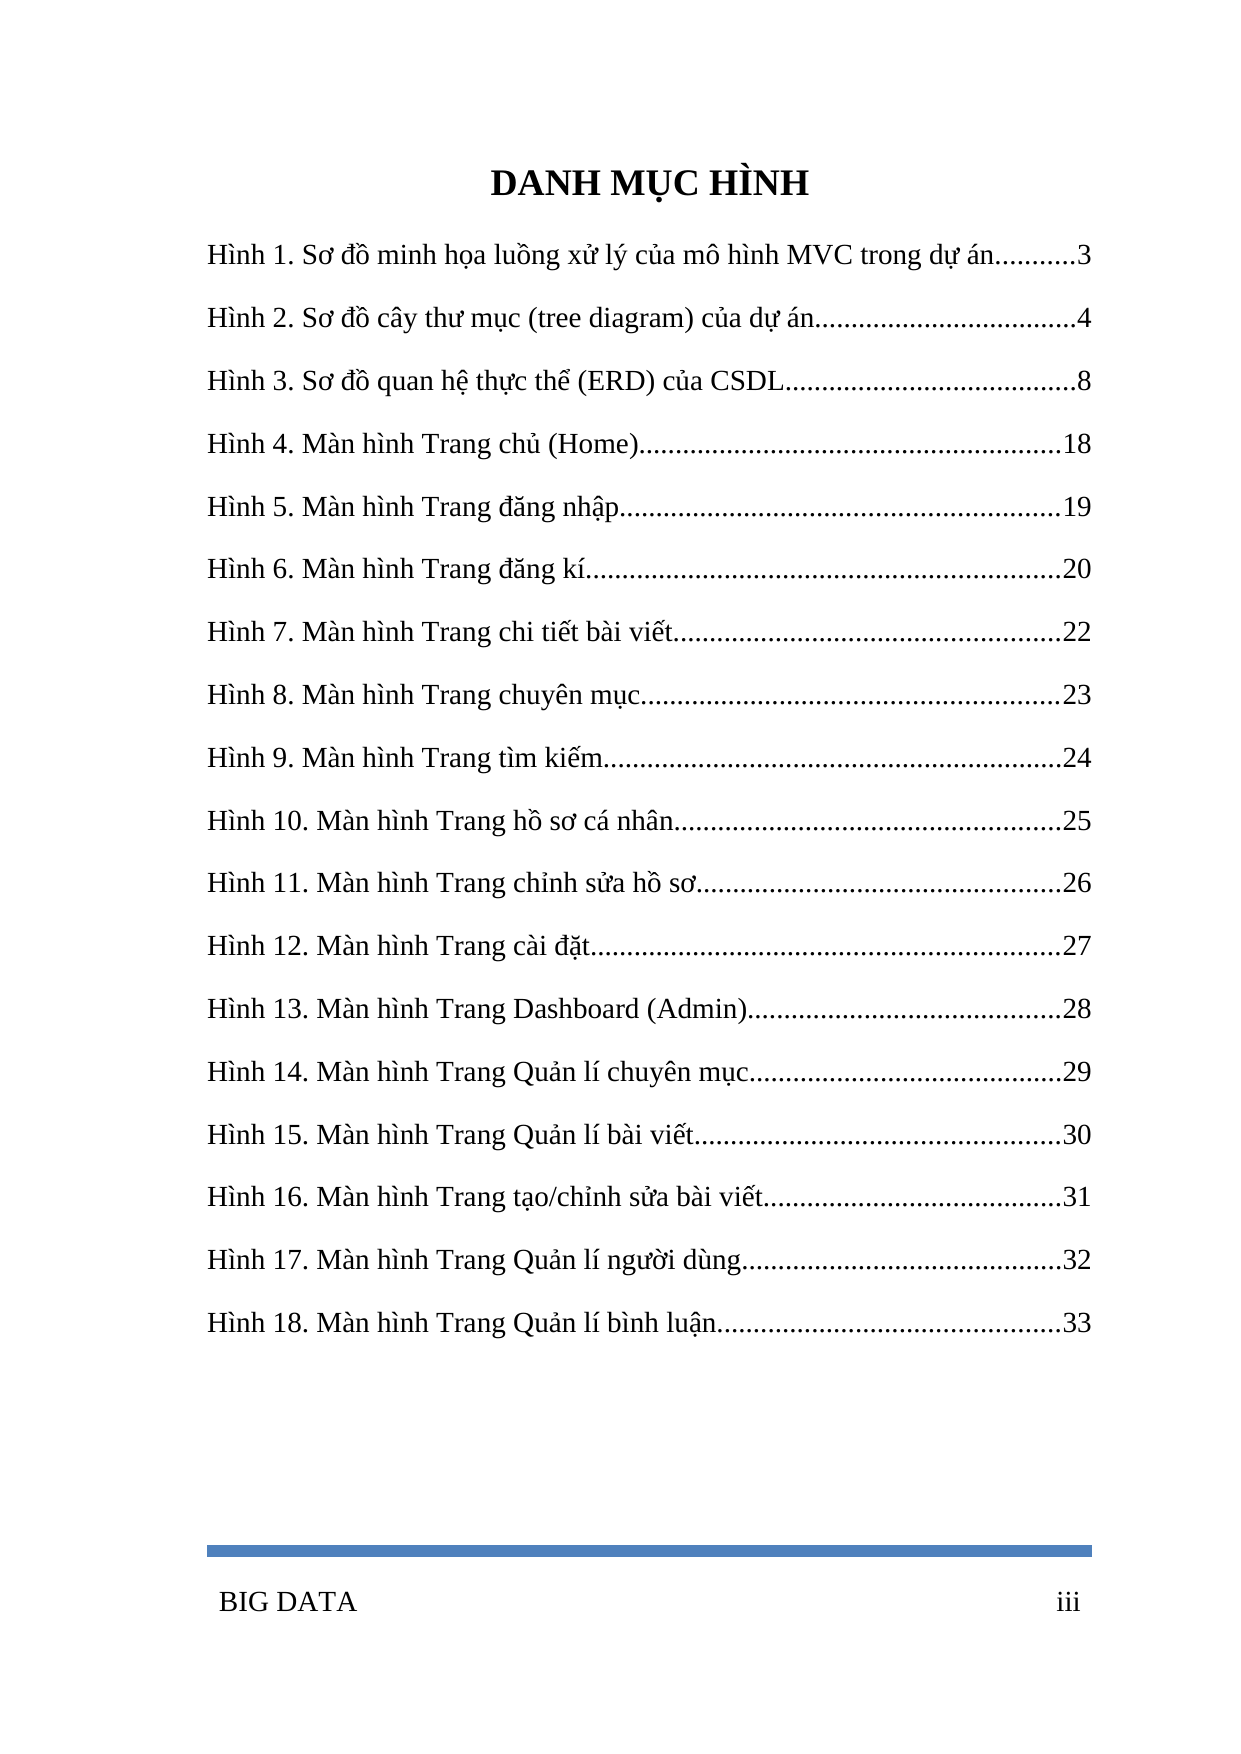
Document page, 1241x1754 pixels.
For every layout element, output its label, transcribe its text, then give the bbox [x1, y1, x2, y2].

text Hình 12. Màn hình Trang cài đặt 27 [207, 928, 1092, 962]
text Hình 14. Màn hình Trang Quản lí chuyên mục 29 [207, 1054, 1092, 1087]
text Hình 13. Màn hình Trang Dashboard (Admin) 28 [207, 991, 1092, 1025]
text Hình 11. Màn hình Trang chỉnh sửa hồ sơ 26 [207, 866, 1092, 899]
text Hình 9. Màn hình Trang tìm kiếm 24 [207, 740, 1092, 773]
text Hình 5. Màn hình Trang đăng nhập 19 [207, 489, 1092, 522]
text Hình 17. Màn hình Trang Quản lí người dùng 32 [207, 1242, 1092, 1276]
text Hình 6. Màn hình Trang đăng kí 20 [207, 551, 1092, 585]
text Hình 8. Màn hình Trang chuyên mục 23 [207, 677, 1092, 711]
text Hình 10. Màn hình Trang hồ sơ cá nhân 25 [207, 803, 1092, 836]
text Hình 2. Sơ đồ cây thư mục (tree diagram) của dự án 4 [207, 300, 1092, 334]
text Hình 1. Sơ đồ minh họa luồng xử lý của mô hình MVC trong dự án 3 [207, 237, 1092, 271]
text Hình 16. Màn hình Trang tạo/chỉnh sửa bài viết 31 [207, 1179, 1092, 1213]
text Hình 7. Màn hình Trang chi tiết bài viết 22 [207, 614, 1092, 648]
text Hình 18. Màn hình Trang Quản lí bình luận 33 [207, 1305, 1092, 1339]
text Hình 15. Màn hình Trang Quản lí bài viết 30 [207, 1117, 1092, 1150]
text DANH MỤC HÌNH [207, 160, 1092, 203]
text Hình 4. Màn hình Trang chủ (Home) 18 [207, 426, 1092, 459]
text Hình 3. Sơ đồ quan hệ thực thể (ERD) của CSDL 8 [207, 363, 1092, 397]
